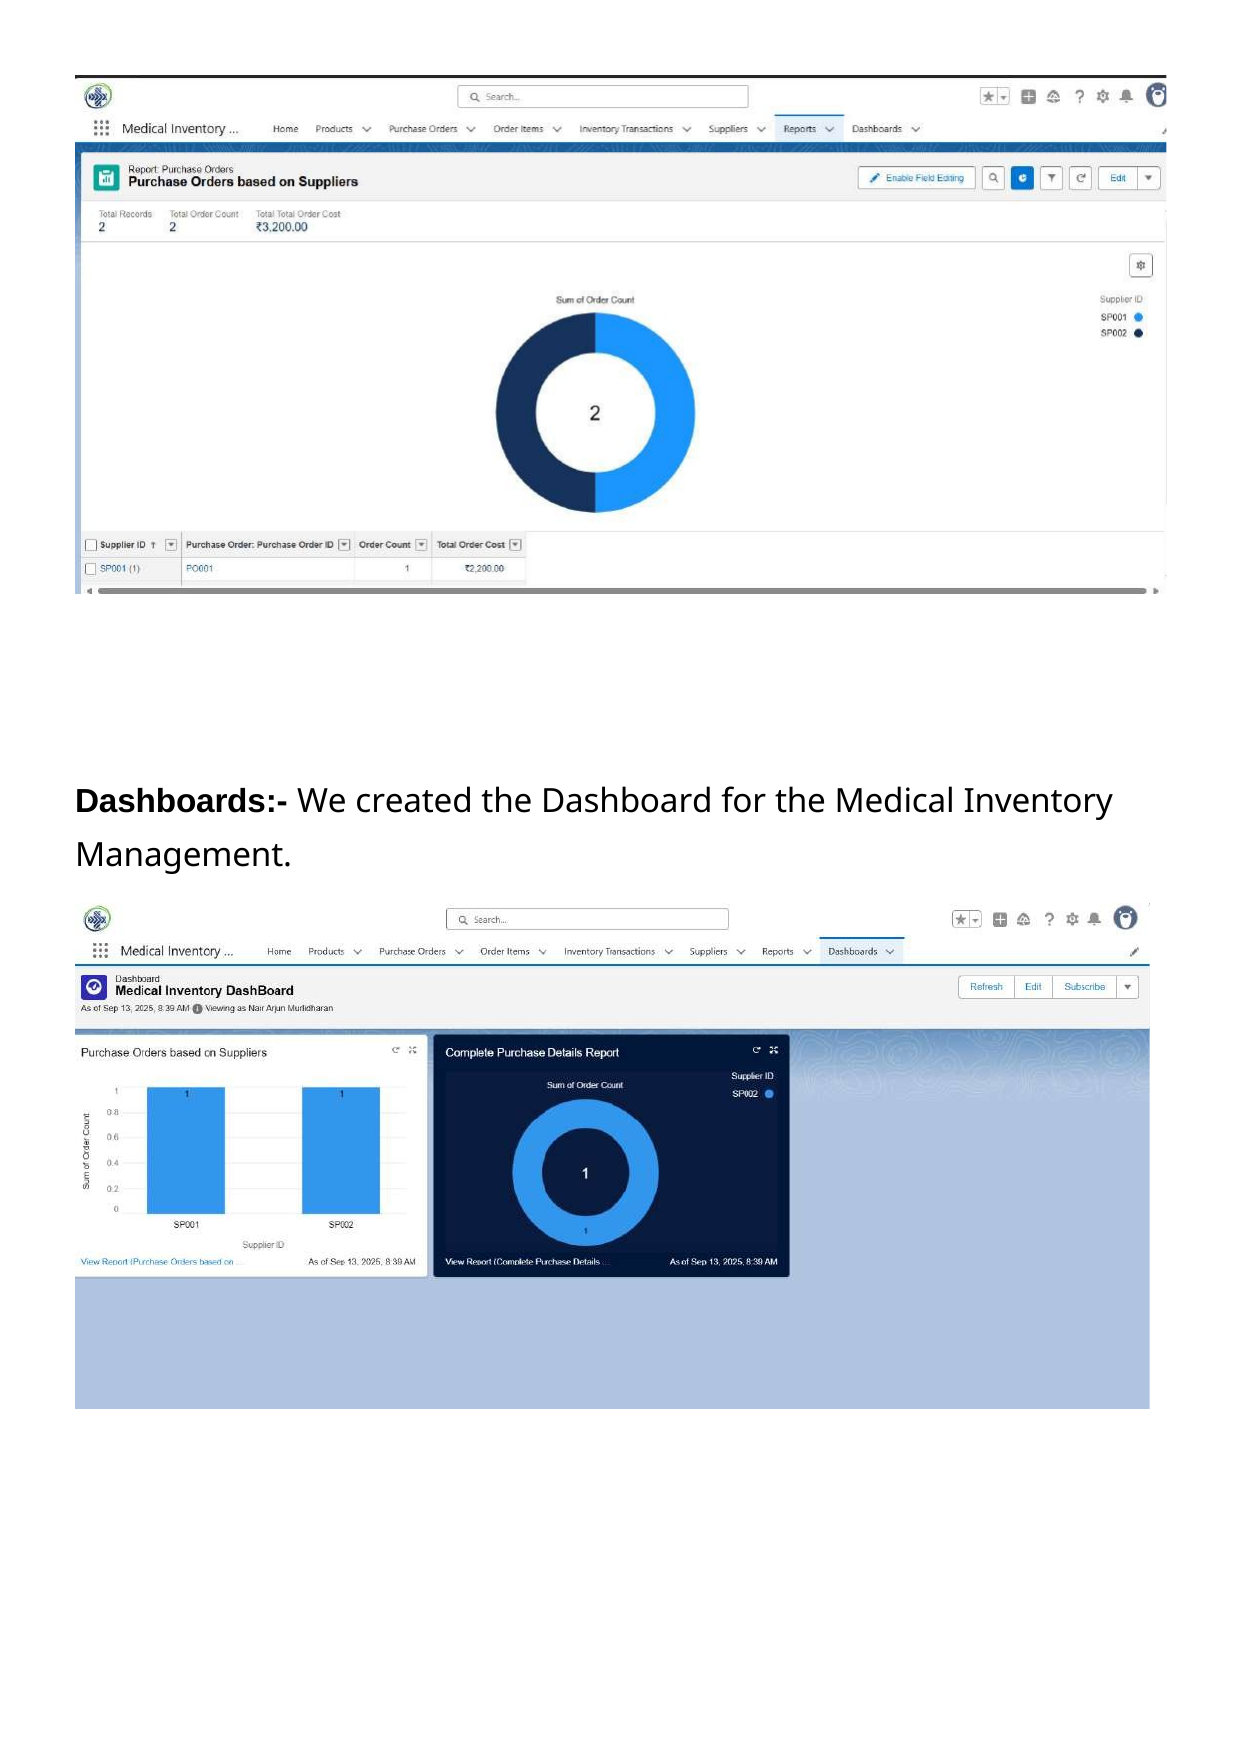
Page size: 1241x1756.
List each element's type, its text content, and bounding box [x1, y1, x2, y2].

text Dashboards:- We created the Dashboard for the Medical Inventory Management. [75, 776, 1211, 876]
picture [75, 75, 1167, 594]
picture [75, 903, 1150, 1409]
